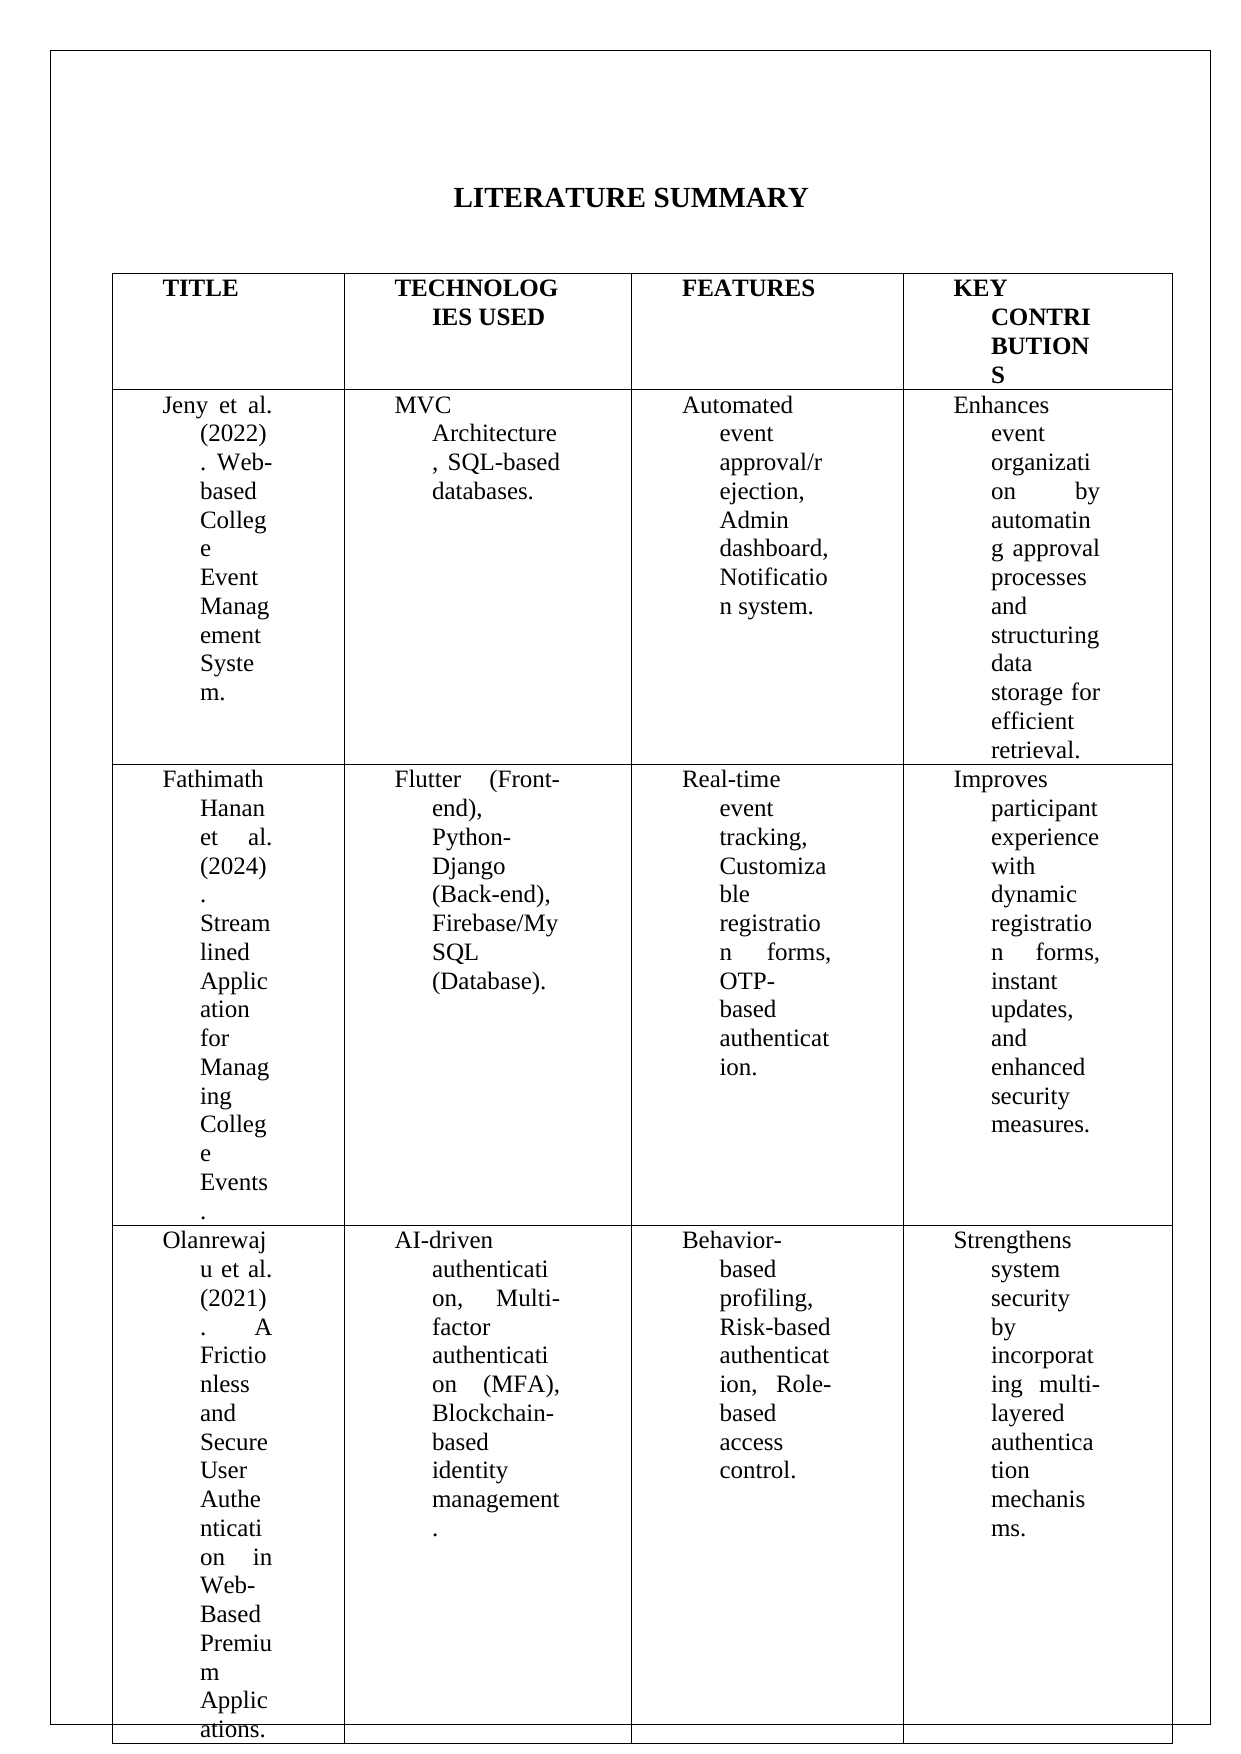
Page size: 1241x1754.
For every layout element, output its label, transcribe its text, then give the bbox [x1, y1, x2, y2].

table_cell Strengthens system security by incorporating multi-layered authentication mechanisms. [904, 1226, 1172, 1743]
table_header TITLE [113, 274, 344, 389]
table_header TECHNOLOGIES USED [345, 274, 631, 389]
table_header KEY CONTRIBUTIONS [904, 274, 1172, 389]
table_cell AI-driven authentication, Multi-factor authentication (MFA), Blockchain-based identity management. [345, 1226, 631, 1743]
table_cell Behavior-based profiling, Risk-based authentication, Role-based access control. [632, 1226, 903, 1743]
table_cell Real-time event tracking, Customizable registration forms, OTP-based authentication. [632, 765, 903, 1224]
table_cell Olanrewaju et al. (2021). A Frictionless and Secure User Authentication in Web-Based Premium Applications. [113, 1226, 344, 1743]
table_cell Jeny et al. (2022). Web-based College Event Management System. [113, 390, 344, 763]
table_cell Automated event approval/rejection, Admin dashboard, Notification system. [632, 390, 903, 763]
table_cell Enhances event organization by automating approval processes and structuring data storage for efficient retrieval. [904, 390, 1172, 763]
text LITERATURE SUMMARY [112, 180, 1150, 214]
table_header FEATURES [632, 274, 903, 389]
table_cell MVC Architecture, SQL-based databases. [345, 390, 631, 763]
table_cell Improves participant experience with dynamic registration forms, instant updates, and enhanced security measures. [904, 765, 1172, 1224]
table_cell Flutter (Front-end), Python-Django (Back-end), Firebase/MySQL (Database). [345, 765, 631, 1224]
table_cell Fathimath Hanan et al. (2024). Streamlined Application for Managing College Events. [113, 765, 344, 1224]
